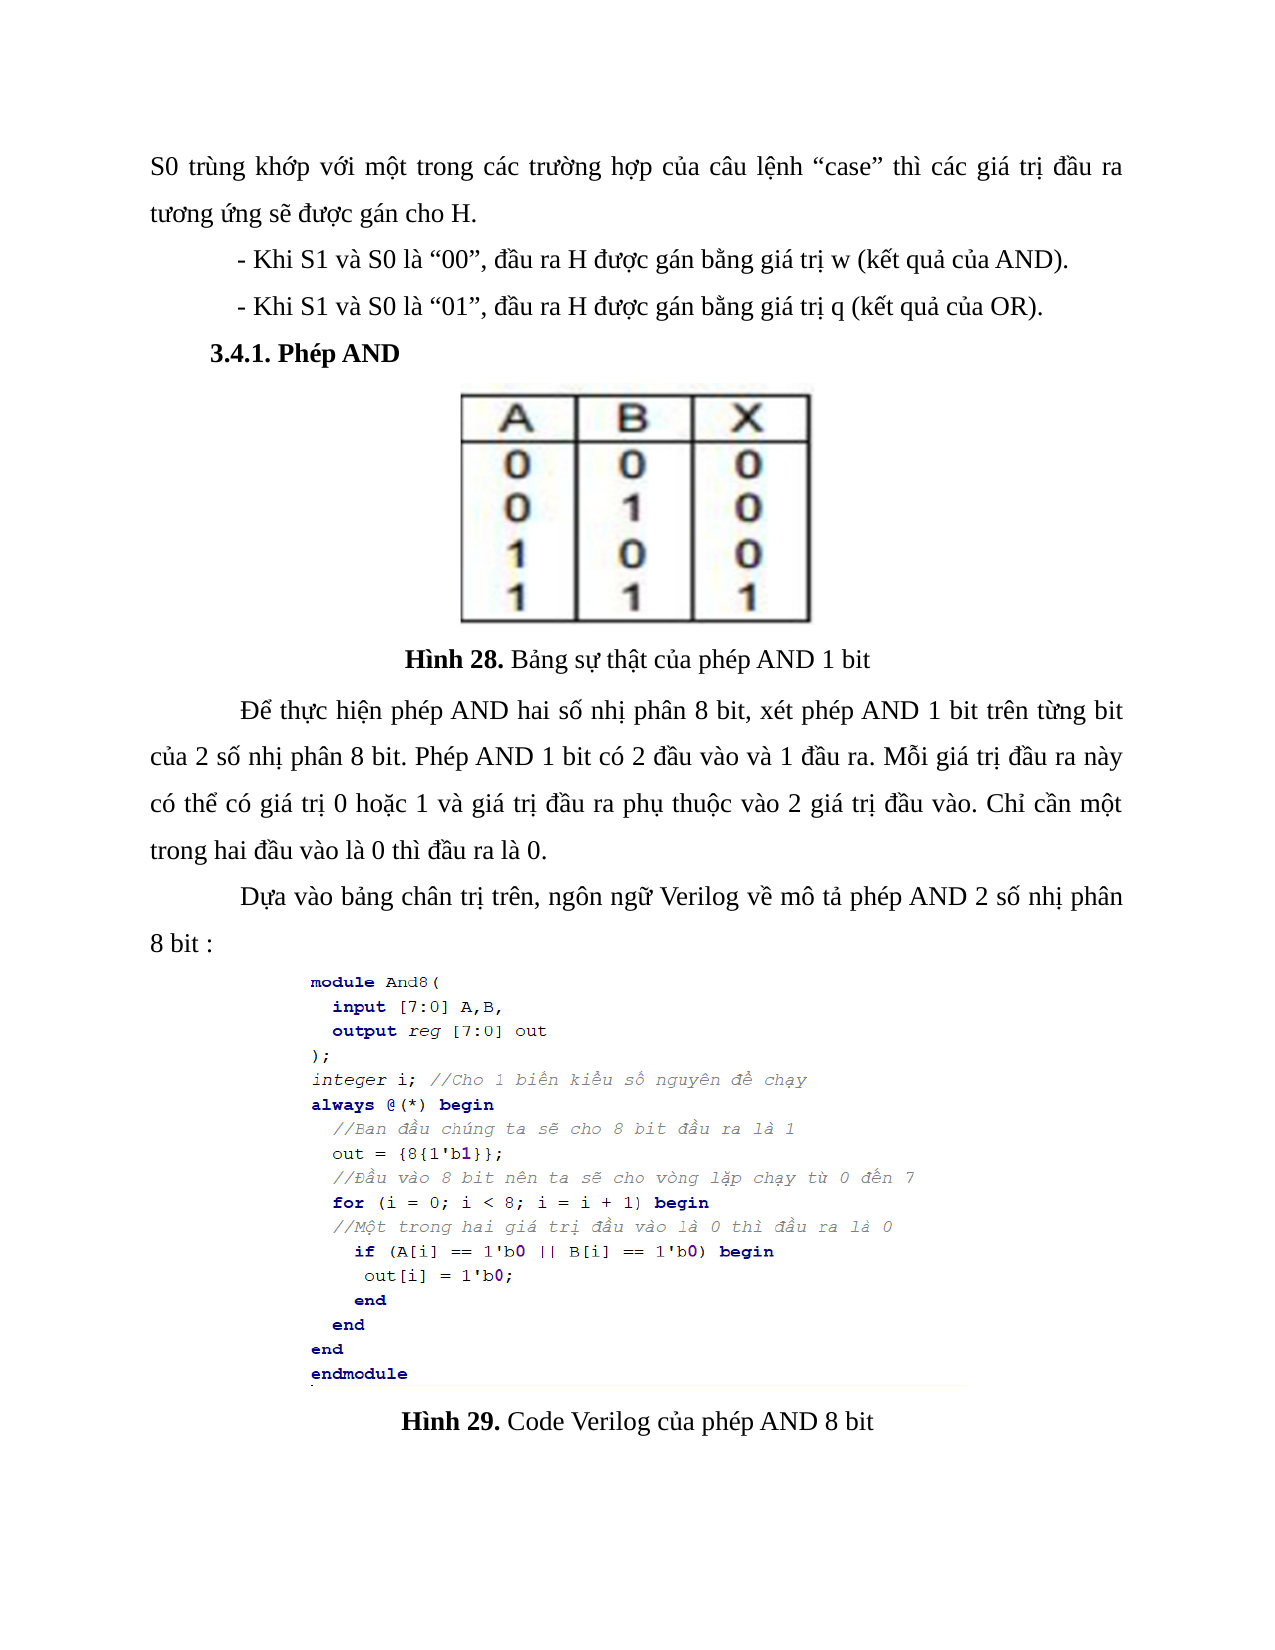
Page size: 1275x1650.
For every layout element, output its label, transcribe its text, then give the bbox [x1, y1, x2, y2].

text Để thực hiện phép AND hai số nhị phân 8 bit, xét phép AND 1 bit trên từng bit của 2 số nhị phân 8 bit. Phép AND 1 bit có 2 đầu vào và 1 đầu ra. Mỗi giá trị đầu ra này có thể có giá trị 0 hoặc 1 và giá trị đầu ra phụ thuộc vào 2 giá trị đầu vào. Chỉ cần một trong hai đầu vào là 0 thì đầu ra là 0. [150, 694, 1125, 865]
text - Khi S1 và S0 là “01”, đầu ra H được gán bằng giá trị q (kết quả của OR). [150, 290, 1125, 321]
picture [309, 973, 966, 1386]
text 3.4.1. Phép AND [150, 337, 1125, 368]
text Dựa vào bảng chân trị trên, ngôn ngữ Verilog về mô tả phép AND 2 số nhị phân 8 bit : [150, 881, 1125, 958]
picture [460, 383, 815, 625]
text - Khi S1 và S0 là “00”, đầu ra H được gán bằng giá trị w (kết quả của AND). [150, 243, 1125, 274]
text Hình 28. Bảng sự thật của phép AND 1 bit [150, 644, 1125, 675]
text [150, 150, 1125, 228]
text Hình 29. Code Verilog của phép AND 8 bit [150, 1405, 1125, 1436]
